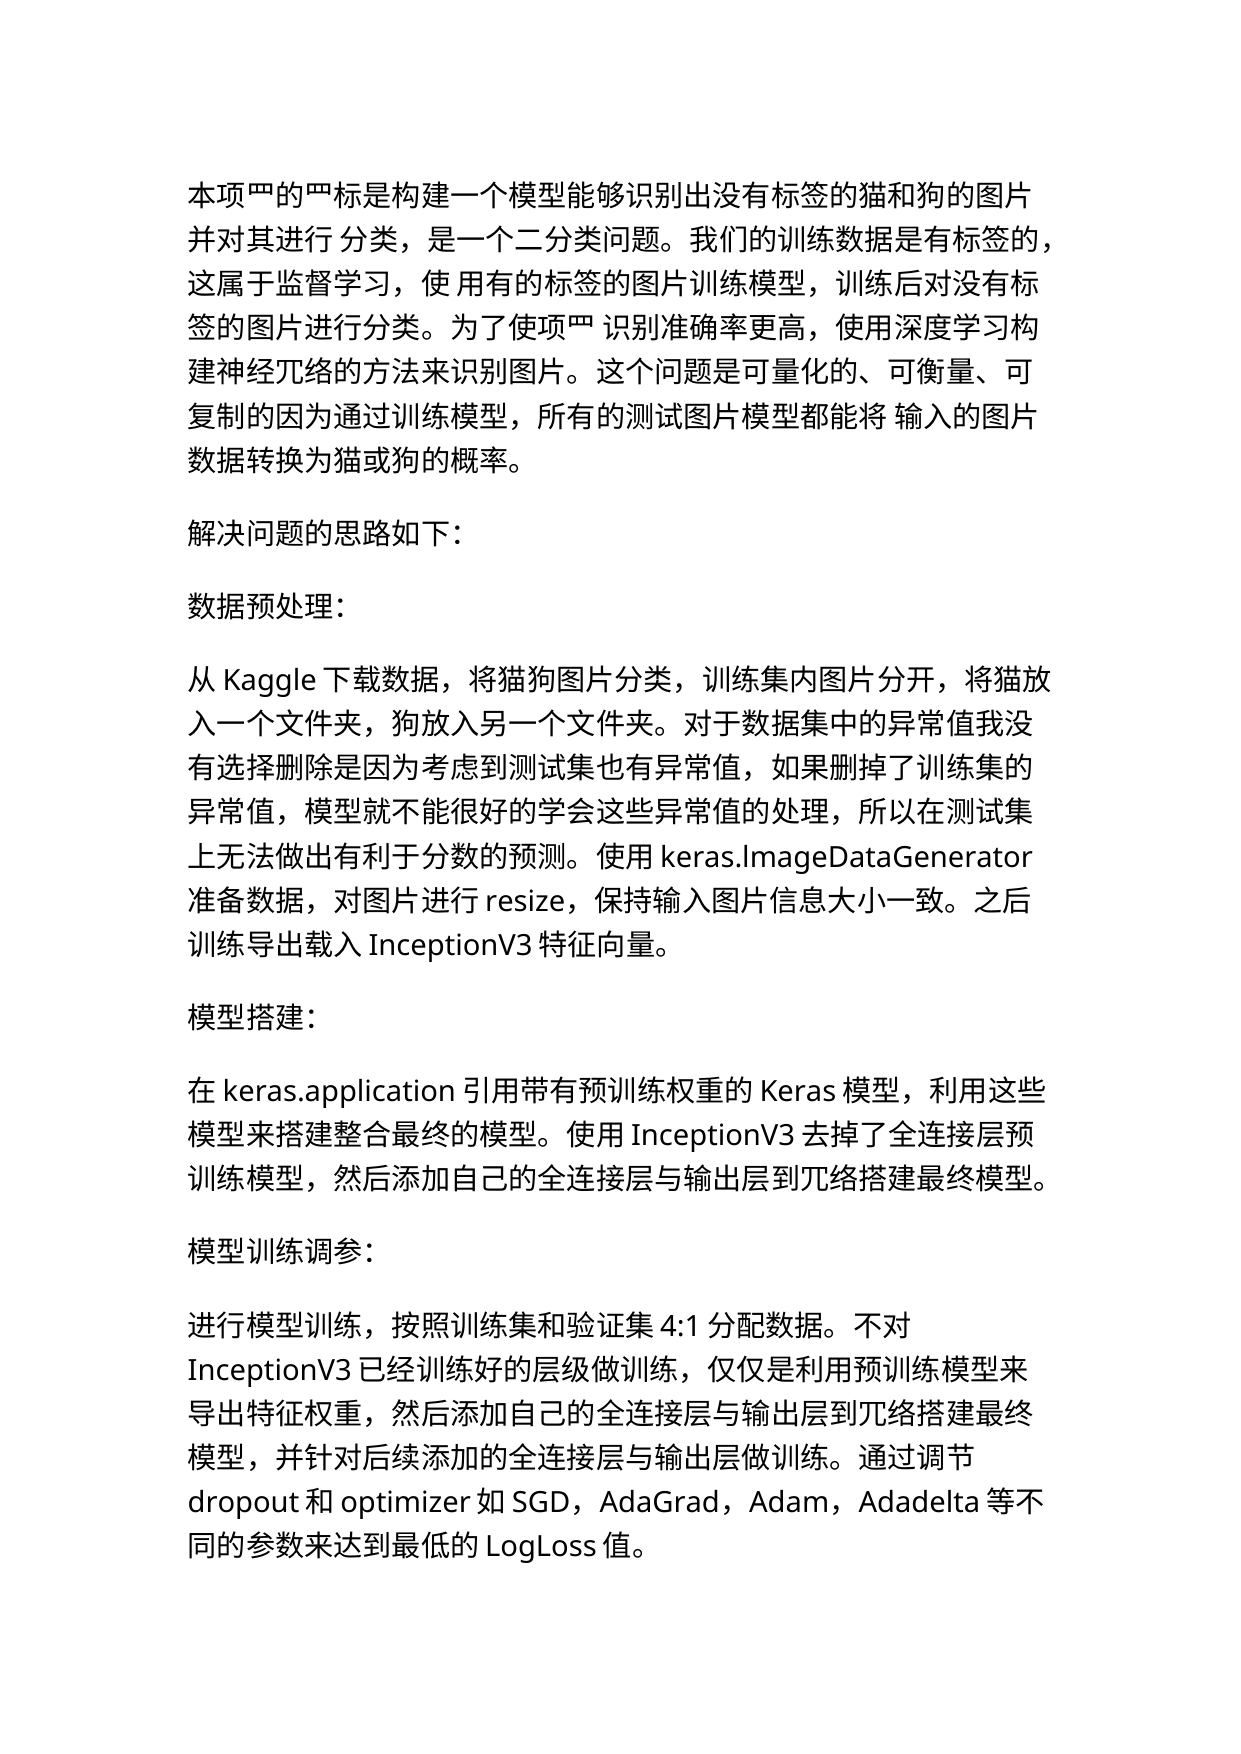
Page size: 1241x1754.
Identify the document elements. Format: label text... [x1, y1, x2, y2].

text 从Kaggle下载数据，将猫狗图片分类，训练集内图片分开，将猫放入一个文件夹，狗放入另一个文件夹。对于数据集中的异常值我没有选择删除是因为考虑到测试集也有异常值，如果删掉了训练集的异常值，模型就不能很好的学会这些异常值的处理，所以在测试集上无法做出有利于分数的预测。使用keras.lmageDataGenerator准备数据，对图片进行resize，保持输入图片信息大小一致。之后训练导出载入InceptionV3特征向量。 [187, 656, 1053, 964]
text 数据预处理： [187, 583, 1053, 627]
text 解决问题的思路如下： [187, 509, 1053, 554]
text 在keras.application引用带有预训练权重的Keras模型，利用这些模型来搭建整合最终的模型。使用InceptionV3去掉了全连接层预训练模型，然后添加自己的全连接层与输出层到⺴络搭建最终模型。 [187, 1067, 1053, 1199]
text 模型搭建： [187, 994, 1053, 1038]
text 模型训练调参： [187, 1228, 1053, 1272]
text 进行模型训练，按照训练集和验证集4:1分配数据。不对InceptionV3已经训练好的层级做训练，仅仅是利用预训练模型来导出特征权重，然后添加自己的全连接层与输出层到⺴络搭建最终模型，并针对后续添加的全连接层与输出层做训练。通过调节dropout和optimizer如SGD，AdaGrad，Adam，Adadelta等不同的参数来达到最低的LogLoss值。 [187, 1301, 1053, 1566]
text 本项⺫的⺫标是构建一个模型能够识别出没有标签的猫和狗的图片并对其进行 分类，是一个二分类问题。我们的训练数据是有标签的，这属于监督学习，使 用有的标签的图片训练模型，训练后对没有标签的图片进行分类。为了使项⺫ 识别准确率更高，使用深度学习构建神经⺴络的方法来识别图片。这个问题是可量化的、可衡量、可复制的因为通过训练模型，所有的测试图片模型都能将 输入的图片数据转换为猫或狗的概率。 [187, 172, 1053, 480]
